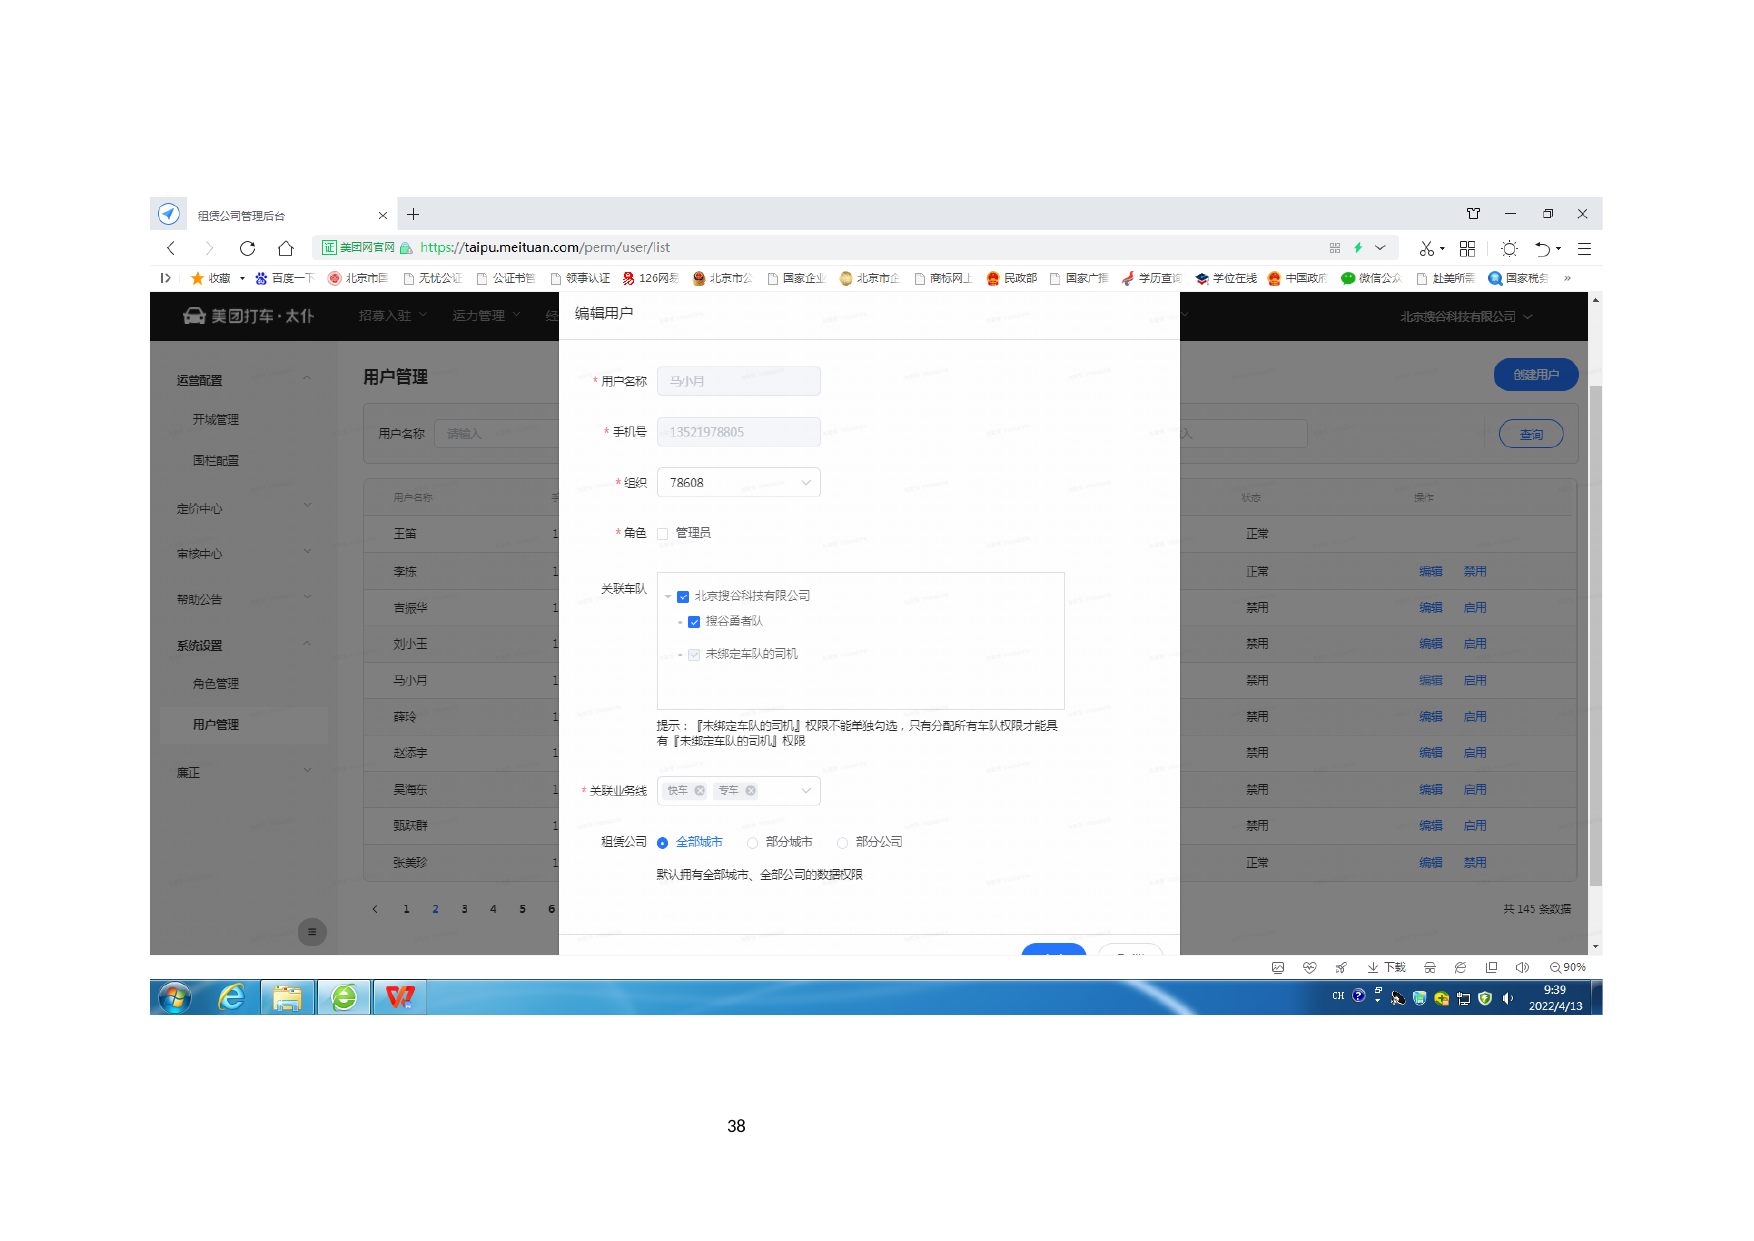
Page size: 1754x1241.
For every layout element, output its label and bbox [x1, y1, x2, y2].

picture [150, 197, 1603, 1015]
